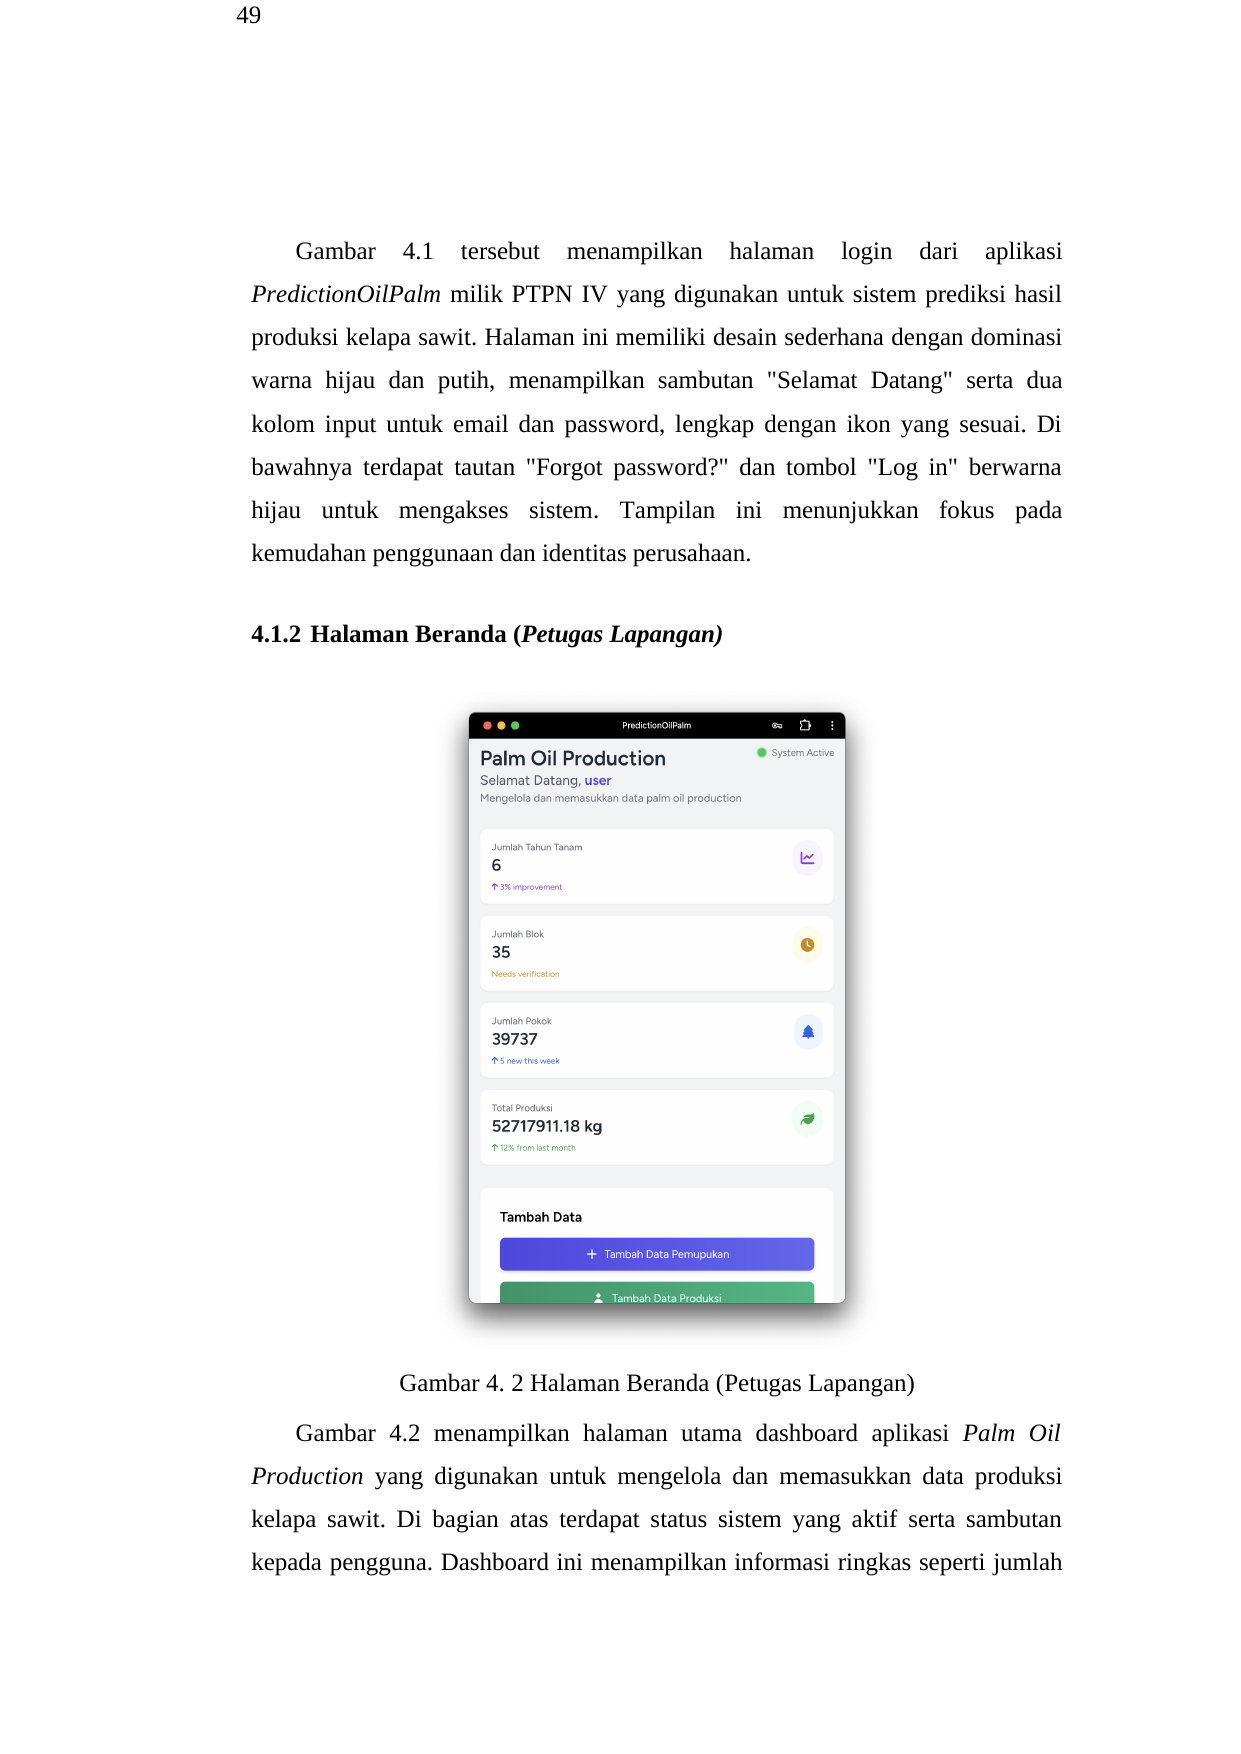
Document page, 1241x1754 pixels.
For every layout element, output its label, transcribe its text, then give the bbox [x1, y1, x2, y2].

picture [430, 686, 884, 1354]
text Gambar 4. 2 Halaman Beranda (Petugas Lapangan) [251, 1368, 1063, 1397]
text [251, 1418, 1063, 1576]
text Gambar 4.1 tersebut menampilkan halaman login dari aplikasi PredictionOilPalm milik PTPN IV yang digunakan untuk sistem prediksi hasil produksi kelapa sawit. Halaman ini memiliki desain sederhana dengan dominasi warna hijau dan putih, menampilkan sambutan "Selamat Datang" serta dua kolom input untuk email dan password, lengkap dengan ikon yang sesuai. Di bawahnya terdapat tautan "Forgot password?" dan tombol "Log in" berwarna hijau untuk mengakses sistem. Tampilan ini menunjukkan fokus pada kemudahan penggunaan dan identitas perusahaan. [251, 236, 1063, 567]
list Halaman Beranda (Petugas Lapangan) [251, 619, 1063, 647]
